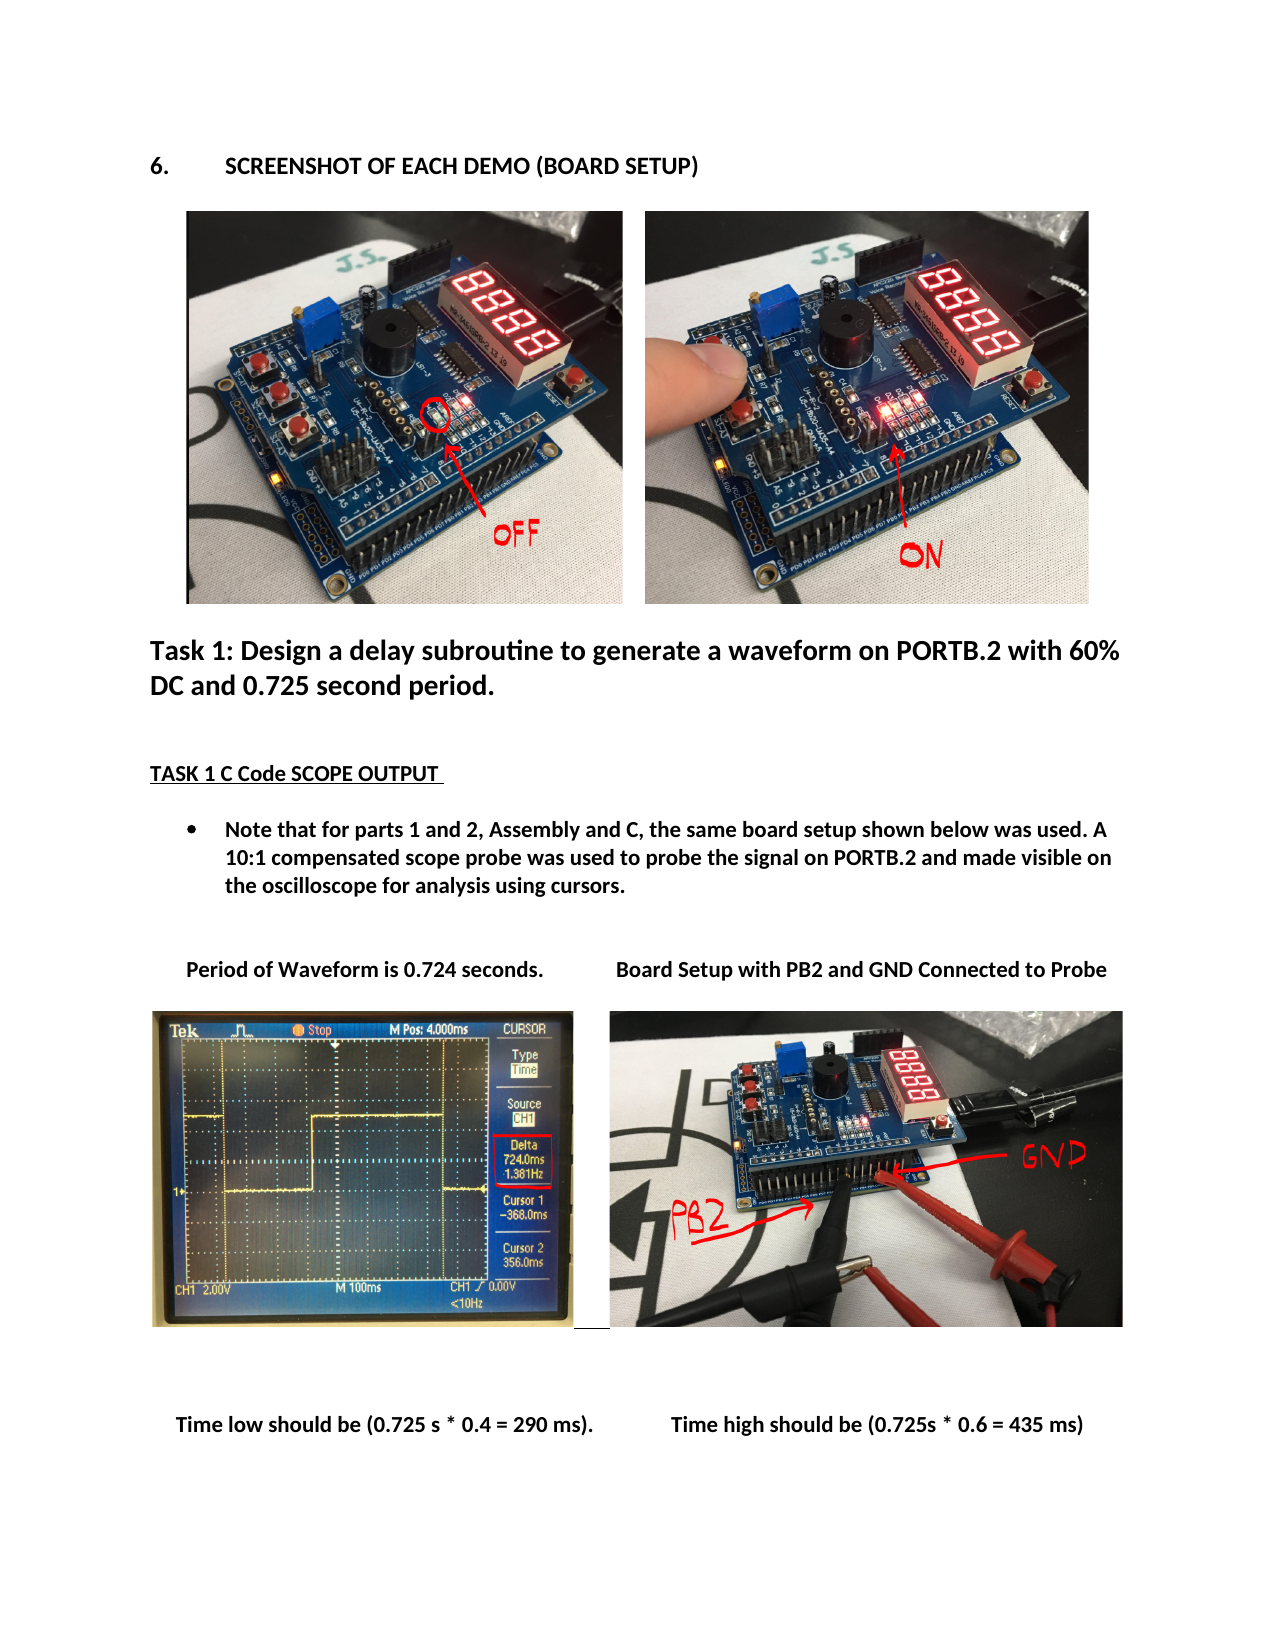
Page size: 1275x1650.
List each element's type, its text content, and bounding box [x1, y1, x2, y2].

list SCREENSHOT OF EACH DEMO (BOARD SETUP) [150, 150, 1125, 181]
text Task 1: Design a delay subroutine to generate a waveform on PORTB.2 with 60% DC and 0.725 second period. [150, 632, 1125, 703]
picture [186, 211, 623, 604]
text TASK 1 C Code SCOPE OUTPUT [150, 759, 1125, 787]
picture [645, 211, 1089, 604]
text Period of Waveform is 0.724 seconds. Board Setup with PB2 and GND Connected to Probe [150, 955, 1125, 983]
picture [152, 1011, 574, 1327]
picture [609, 1011, 1123, 1327]
list Note that for parts 1 and 2, Assembly and C, the same board setup shown below was used. A 10:1 compensated scope probe was used to probe the signal on PORTB.2 and made visible on the oscilloscope for analysis using cursors. [187, 815, 1125, 899]
text Time low should be (0.725 s * 0.4 = 290 ms). Time high should be (0.725s * 0.6 = 435 ms) [150, 1410, 1125, 1438]
